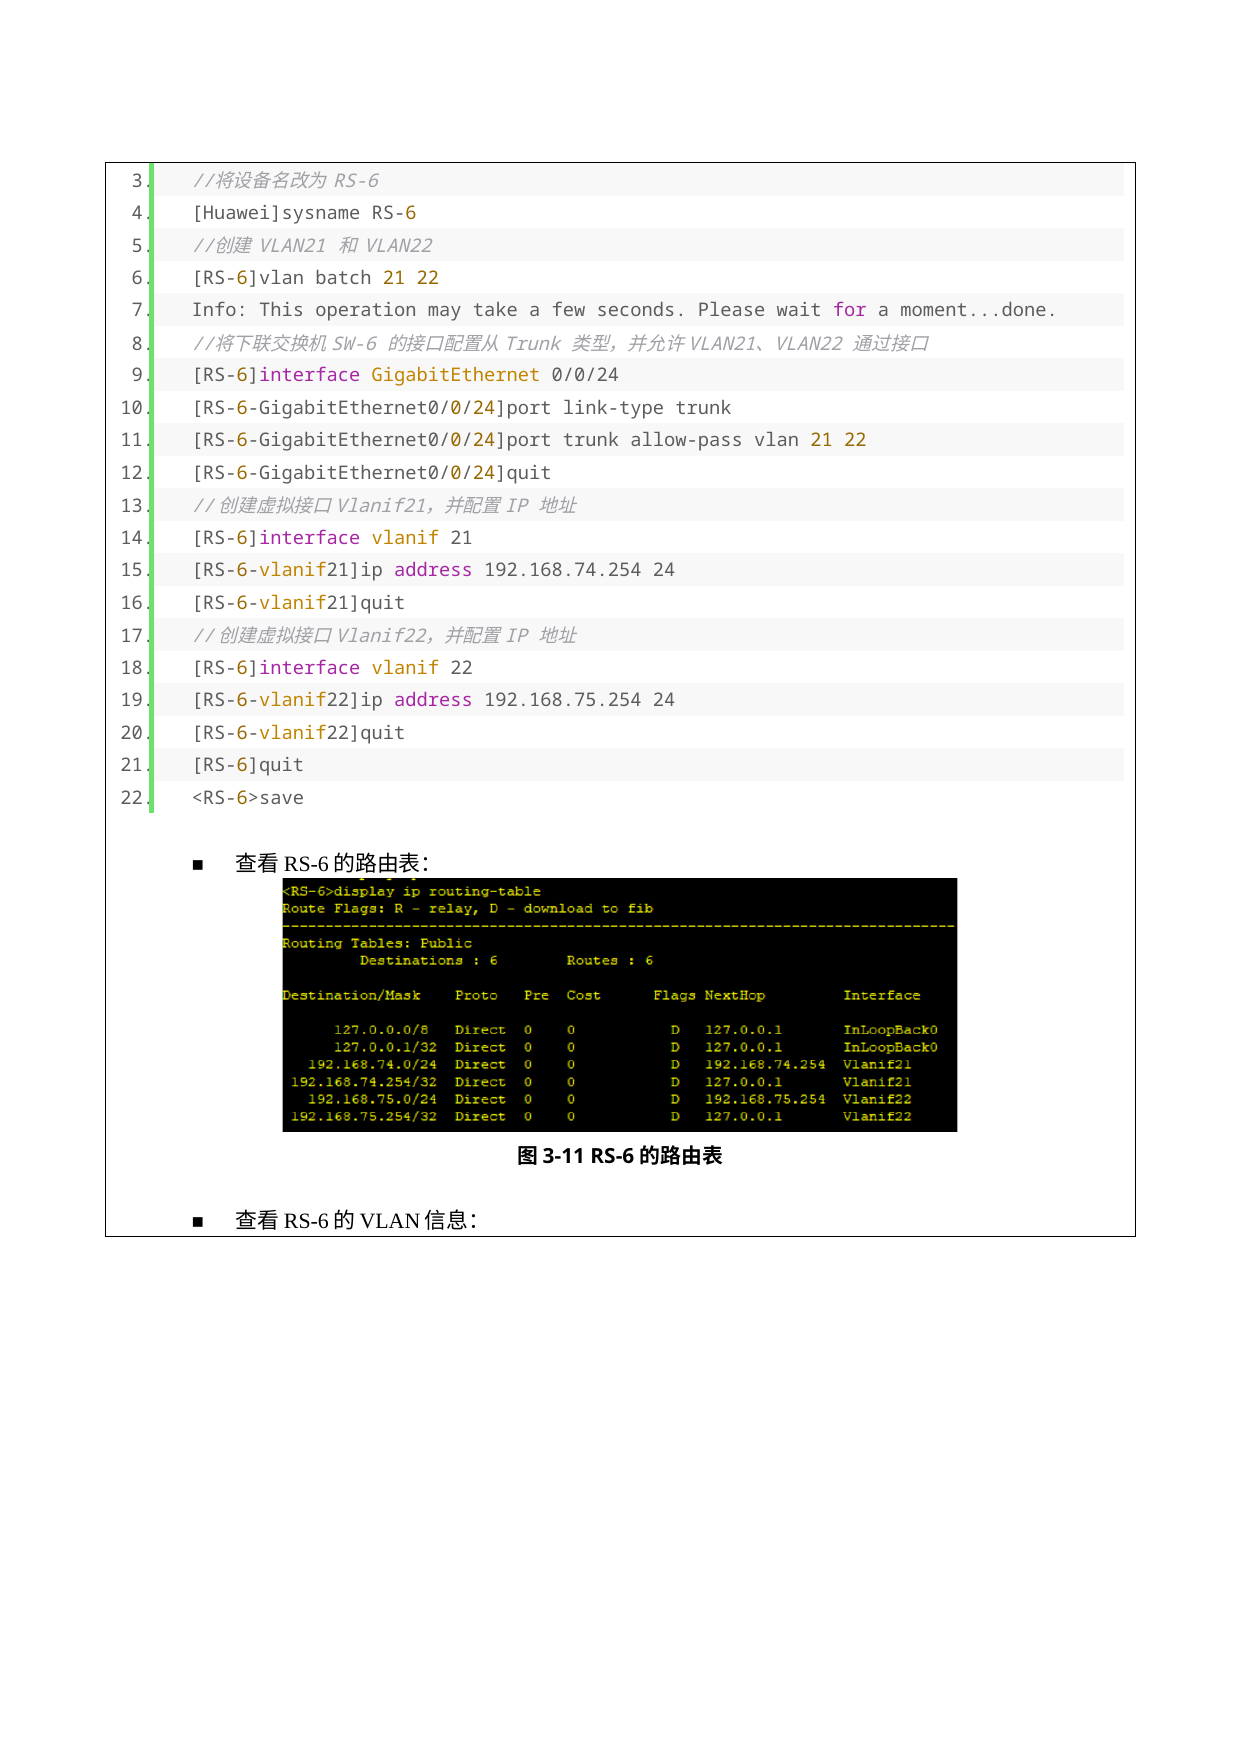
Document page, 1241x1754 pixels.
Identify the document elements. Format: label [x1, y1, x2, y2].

picture [282, 878, 958, 1132]
table_cell [106, 163, 1135, 1236]
